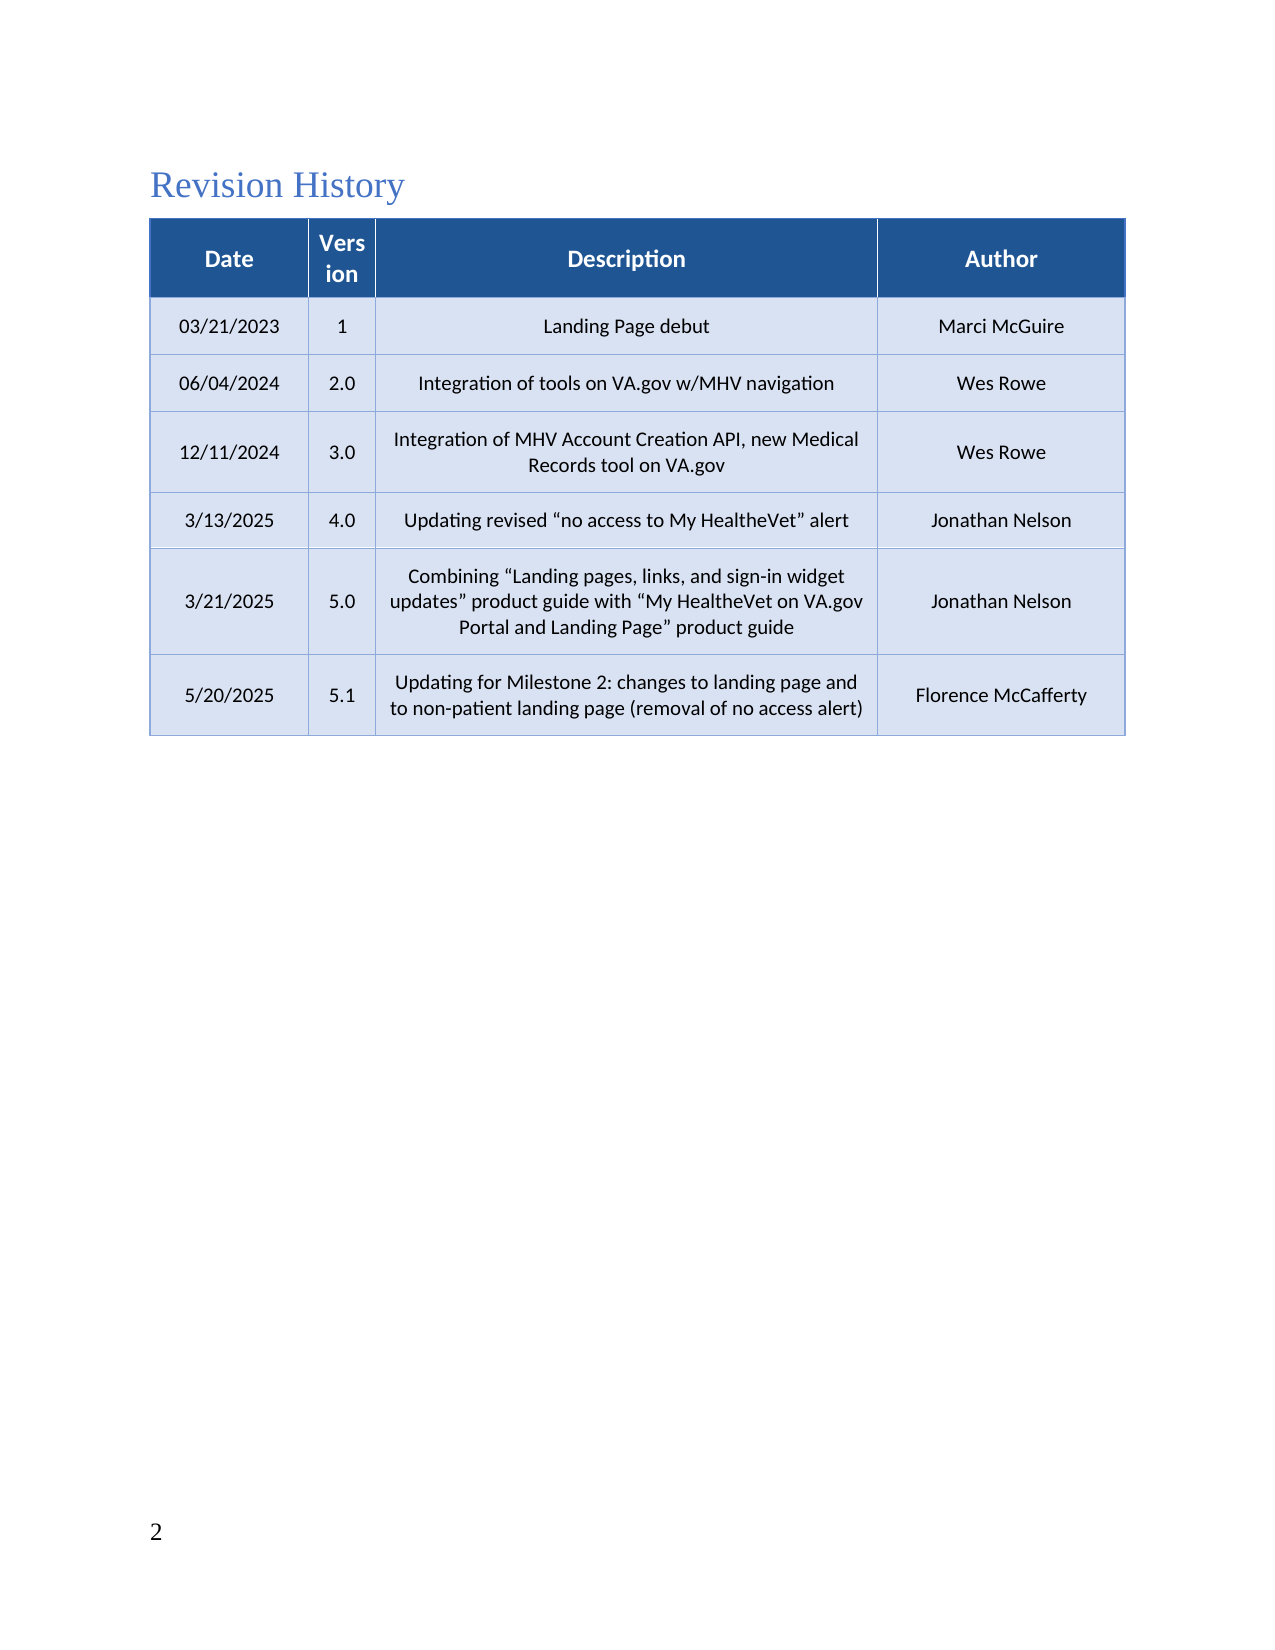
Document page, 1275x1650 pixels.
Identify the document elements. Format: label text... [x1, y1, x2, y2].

table_header Author [878, 219, 1124, 297]
table_cell Wes Rowe [878, 355, 1124, 411]
table_cell 5.1 [309, 655, 375, 735]
table_header Version [309, 219, 375, 297]
table_header Description [376, 219, 877, 297]
text Revision History [150, 162, 1125, 206]
table_cell 4.0 [309, 493, 375, 547]
table_cell 3.0 [309, 412, 375, 492]
table_cell Marci McGuire [878, 298, 1124, 354]
table_cell Updating revised “no access to My HealtheVet” alert [376, 493, 877, 547]
table_cell Jonathan Nelson [878, 549, 1124, 654]
table_cell Combining “Landing pages, links, and sign-in widget updates” product guide with “My HealtheVet on VA.gov Portal and Landing Page” product guide [376, 549, 877, 654]
table_cell Integration of tools on VA.gov w/MHV navigation [376, 355, 877, 411]
table_cell Integration of MHV Account Creation API, new Medical Records tool on VA.gov [376, 412, 877, 492]
table_cell 3/13/2025 [151, 493, 308, 547]
table_cell 06/04/2024 [151, 355, 308, 411]
table_cell 1 [309, 298, 375, 354]
table_cell 03/21/2023 [151, 298, 308, 354]
table_cell 5.0 [309, 549, 375, 654]
table_cell Florence McCafferty [878, 655, 1124, 735]
table_cell 5/20/2025 [151, 655, 308, 735]
table_cell 3/21/2025 [151, 549, 308, 654]
table_cell Jonathan Nelson [878, 493, 1124, 547]
table_cell Updating for Milestone 2: changes to landing page and to non-patient landing page (removal of no access alert) [376, 655, 877, 735]
table_cell 2.0 [309, 355, 375, 411]
table_cell Wes Rowe [878, 412, 1124, 492]
table_cell 12/11/2024 [151, 412, 308, 492]
table_cell Landing Page debut [376, 298, 877, 354]
table_header Date [151, 219, 308, 297]
